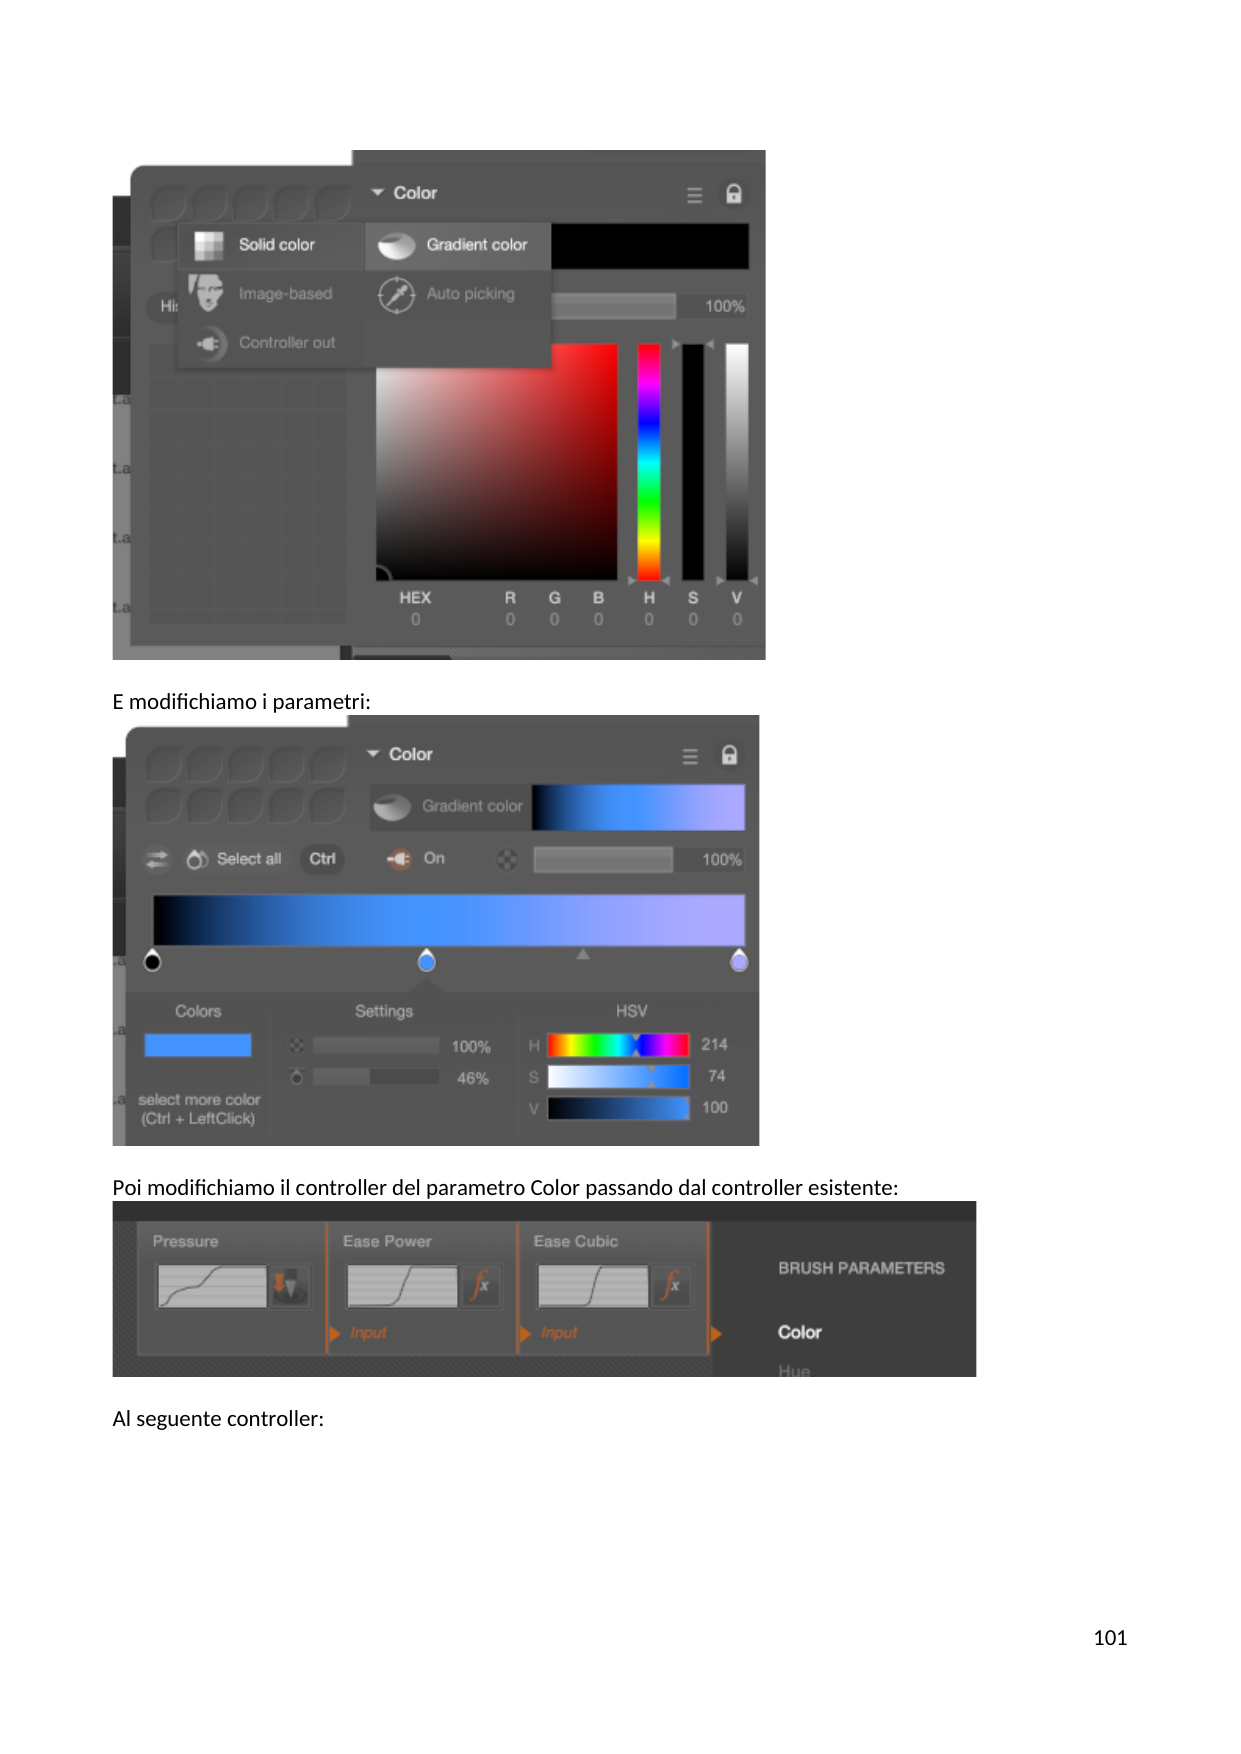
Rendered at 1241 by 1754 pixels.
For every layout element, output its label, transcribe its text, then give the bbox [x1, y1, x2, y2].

text E modifichiamo i parametri: [112, 687, 1128, 715]
picture [112, 715, 760, 1146]
picture [112, 150, 766, 660]
picture [112, 1201, 977, 1377]
text Al seguente controller: [112, 1404, 1128, 1432]
text Poi modifichiamo il controller del parametro Color passando dal controller esistente: [112, 1173, 1128, 1201]
